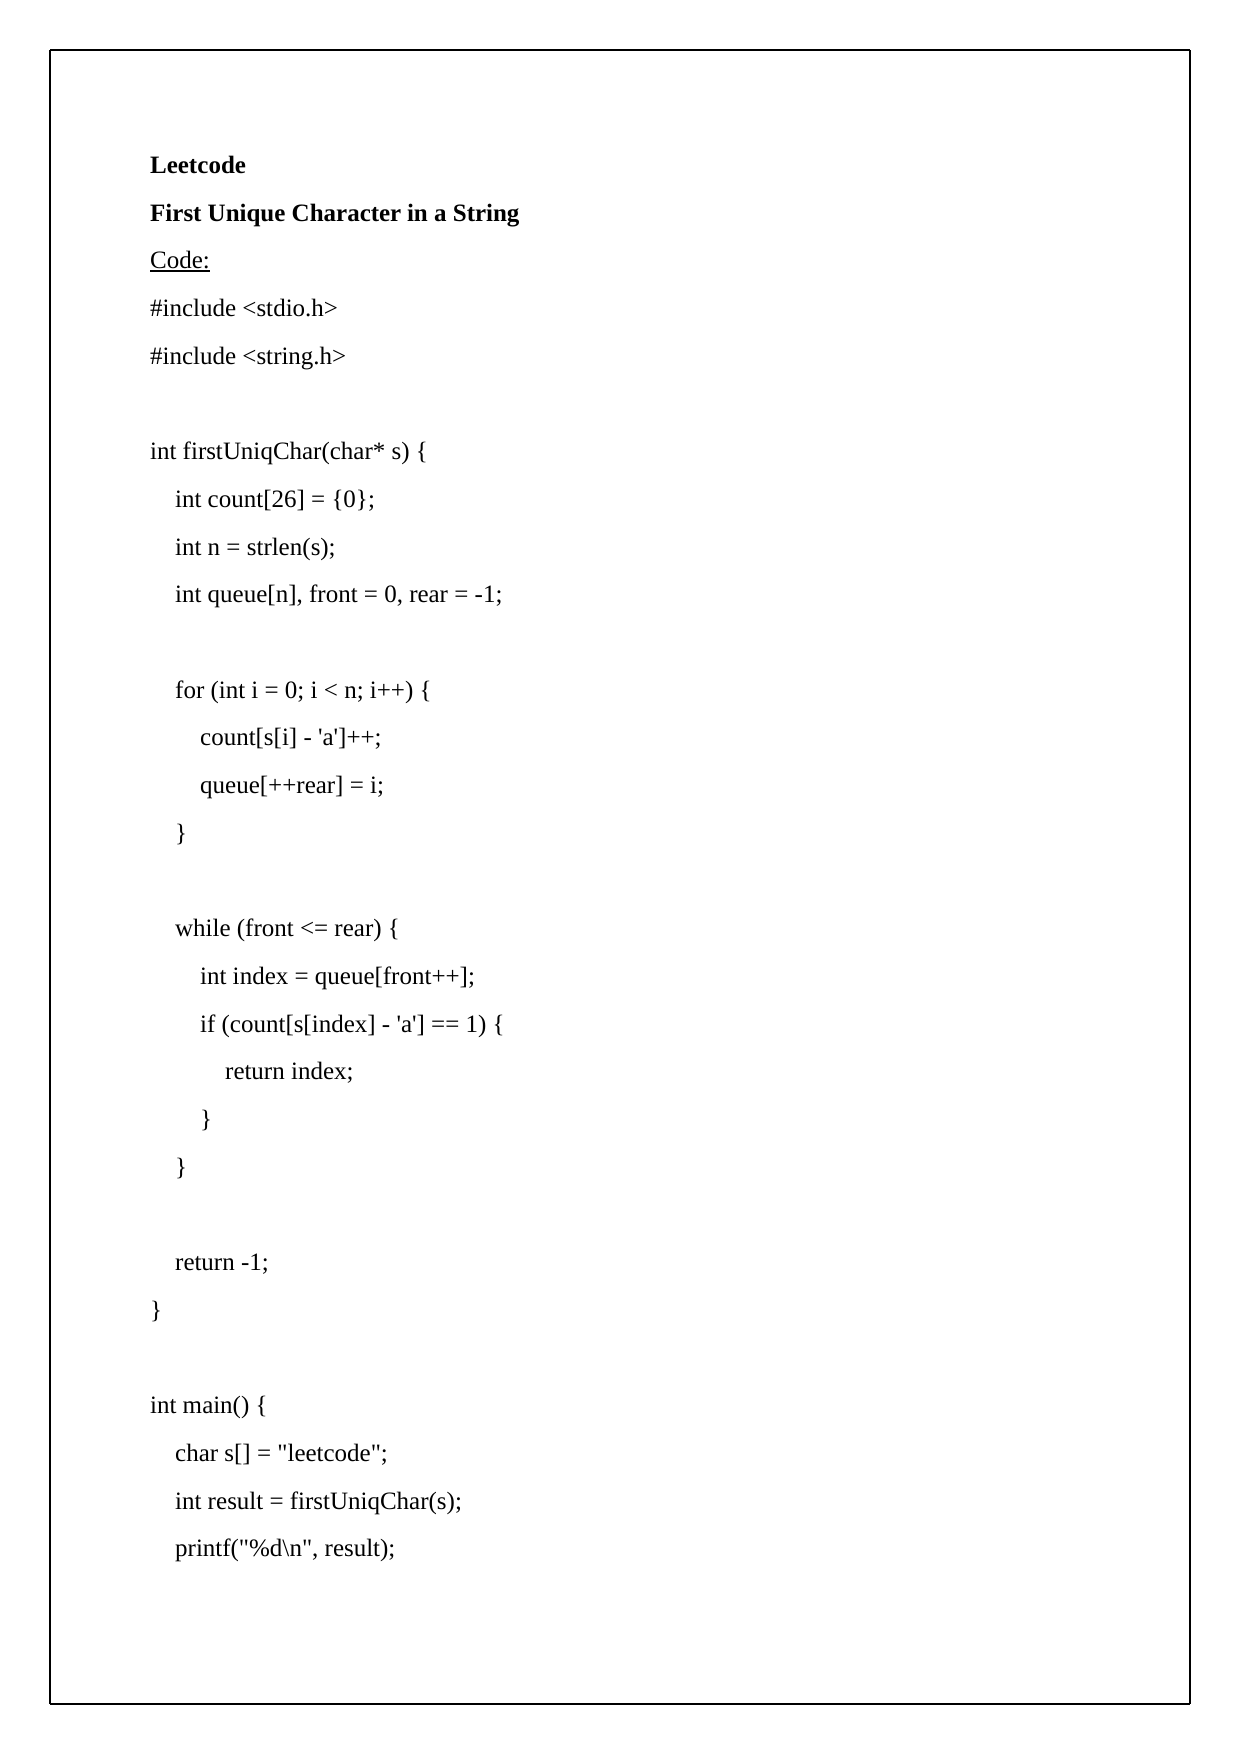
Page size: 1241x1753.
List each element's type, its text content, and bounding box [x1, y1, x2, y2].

text } [150, 1104, 1090, 1133]
text printf("%d\n", result); [150, 1533, 1090, 1562]
text #include <string.h> [150, 341, 1090, 369]
text count[s[i] - 'a']++; [150, 722, 1090, 751]
text int main() { [150, 1390, 1090, 1419]
text char s[] = "leetcode"; [150, 1438, 1090, 1467]
text if (count[s[index] - 'a'] == 1) { [150, 1009, 1090, 1037]
text int queue[n], front = 0, rear = -1; [150, 579, 1090, 608]
text int index = queue[front++]; [150, 961, 1090, 990]
text for (int i = 0; i < n; i++) { [150, 675, 1090, 703]
text int result = firstUniqChar(s); [150, 1486, 1090, 1514]
text } [150, 818, 1090, 847]
text queue[++rear] = i; [150, 770, 1090, 799]
text Code: [150, 245, 1090, 274]
text First Unique Character in a String [150, 198, 1090, 226]
text #include <stdio.h> [150, 293, 1090, 322]
text } [150, 1295, 1090, 1324]
text int count[26] = {0}; [150, 484, 1090, 513]
text return index; [150, 1056, 1090, 1085]
text int n = strlen(s); [150, 532, 1090, 560]
text return -1; [150, 1247, 1090, 1276]
text int firstUniqChar(char* s) { [150, 436, 1090, 465]
text Leetcode [150, 150, 1090, 179]
text } [150, 1152, 1090, 1181]
text while (front <= rear) { [150, 913, 1090, 942]
